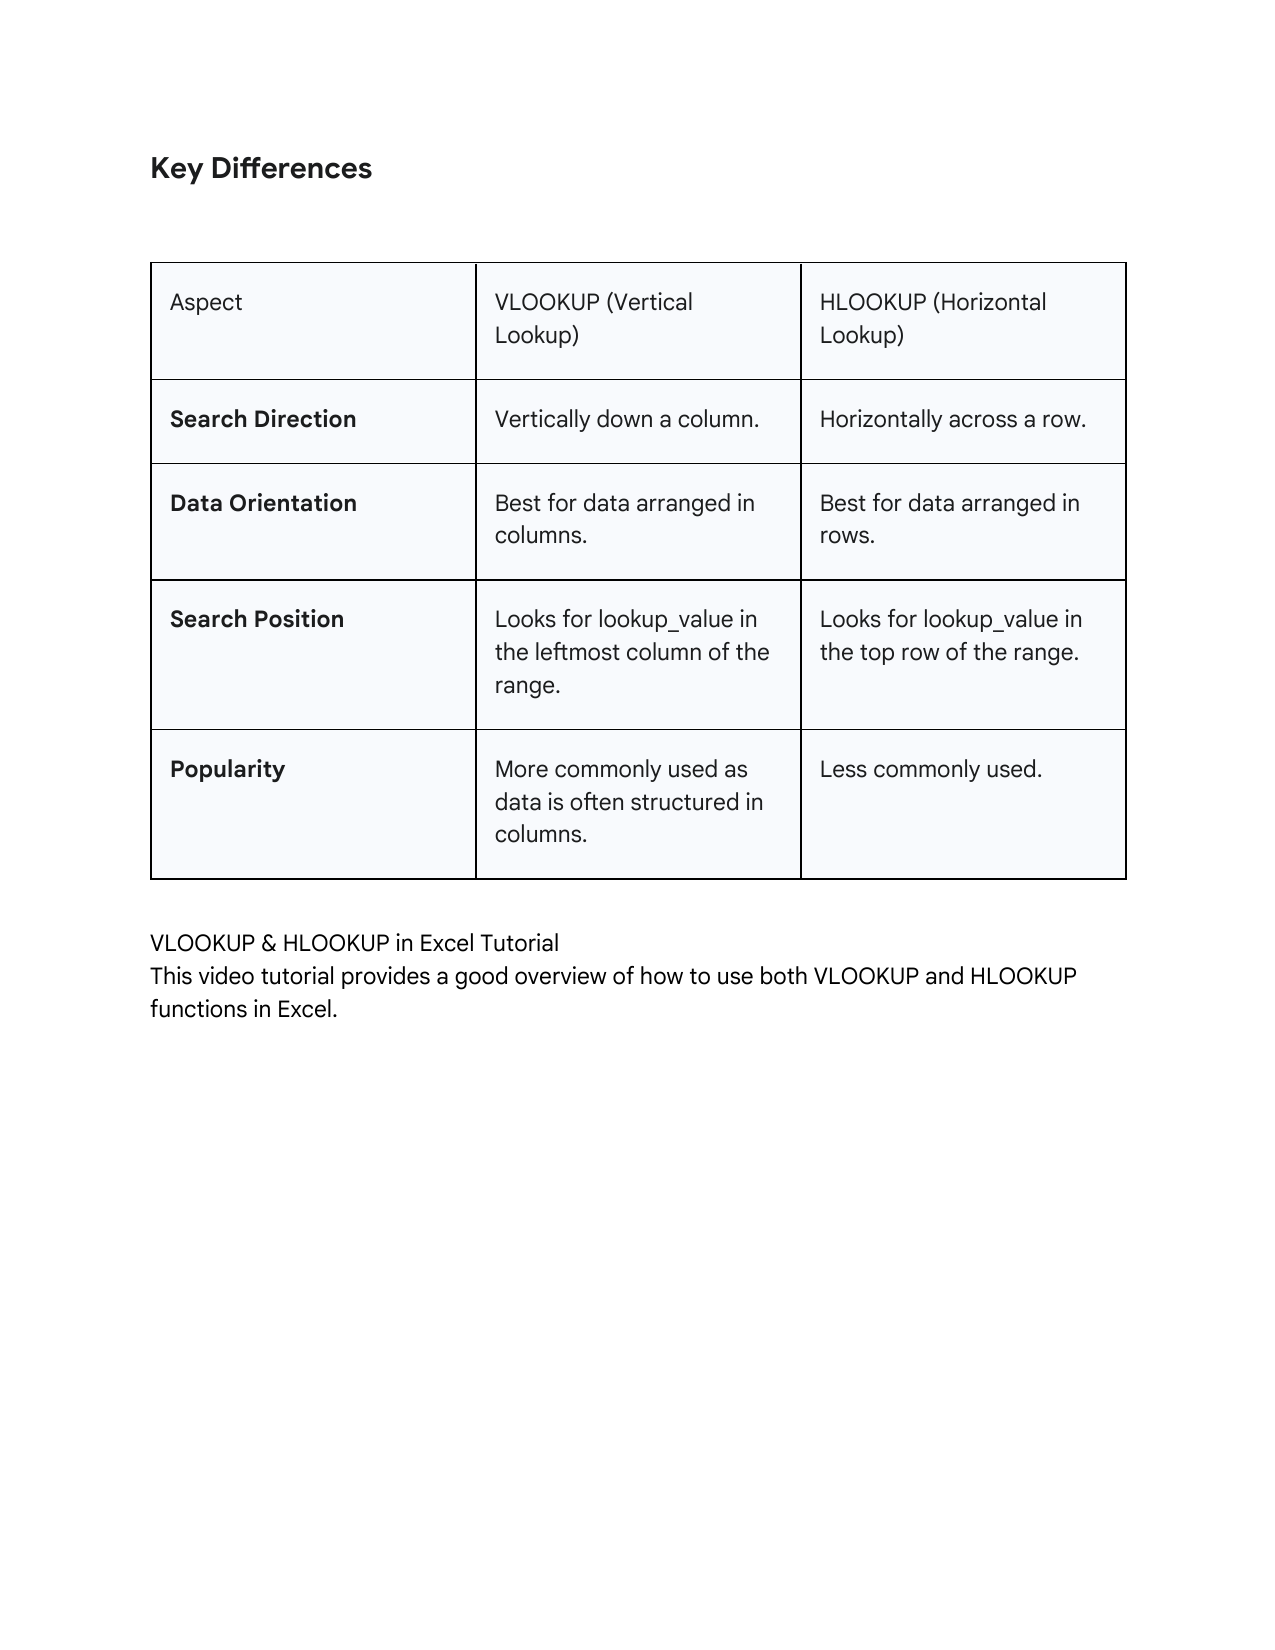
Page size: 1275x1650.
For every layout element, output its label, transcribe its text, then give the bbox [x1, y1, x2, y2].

table_header VLOOKUP (Vertical Lookup) [477, 263, 801, 378]
table_header HLOOKUP (Horizontal Lookup) [802, 263, 1125, 378]
table_cell Less commonly used. [802, 730, 1125, 878]
table_cell Data Orientation [152, 464, 475, 579]
text VLOOKUP & HLOOKUP in Excel Tutorial [150, 929, 1125, 958]
table_cell Horizontally across a row. [802, 380, 1125, 462]
subtitle Key Differences [150, 150, 1125, 187]
text This video tutorial provides a good overview of how to use both VLOOKUP and HLOOKUP functions in Excel. [150, 962, 1125, 1024]
table_cell Popularity [152, 730, 475, 878]
table_cell More commonly used as data is often structured in columns. [477, 730, 800, 878]
table_header Aspect [152, 263, 476, 378]
table_cell Looks for lookup_value in the top row of the range. [802, 581, 1125, 728]
table_cell Search Direction [152, 380, 475, 462]
table_cell Best for data arranged in columns. [477, 464, 800, 579]
table_cell Vertically down a column. [477, 380, 800, 462]
table_cell Best for data arranged in rows. [802, 464, 1125, 579]
table_cell Search Position [152, 581, 475, 728]
table_cell Looks for lookup_value in the leftmost column of the range. [477, 581, 800, 728]
